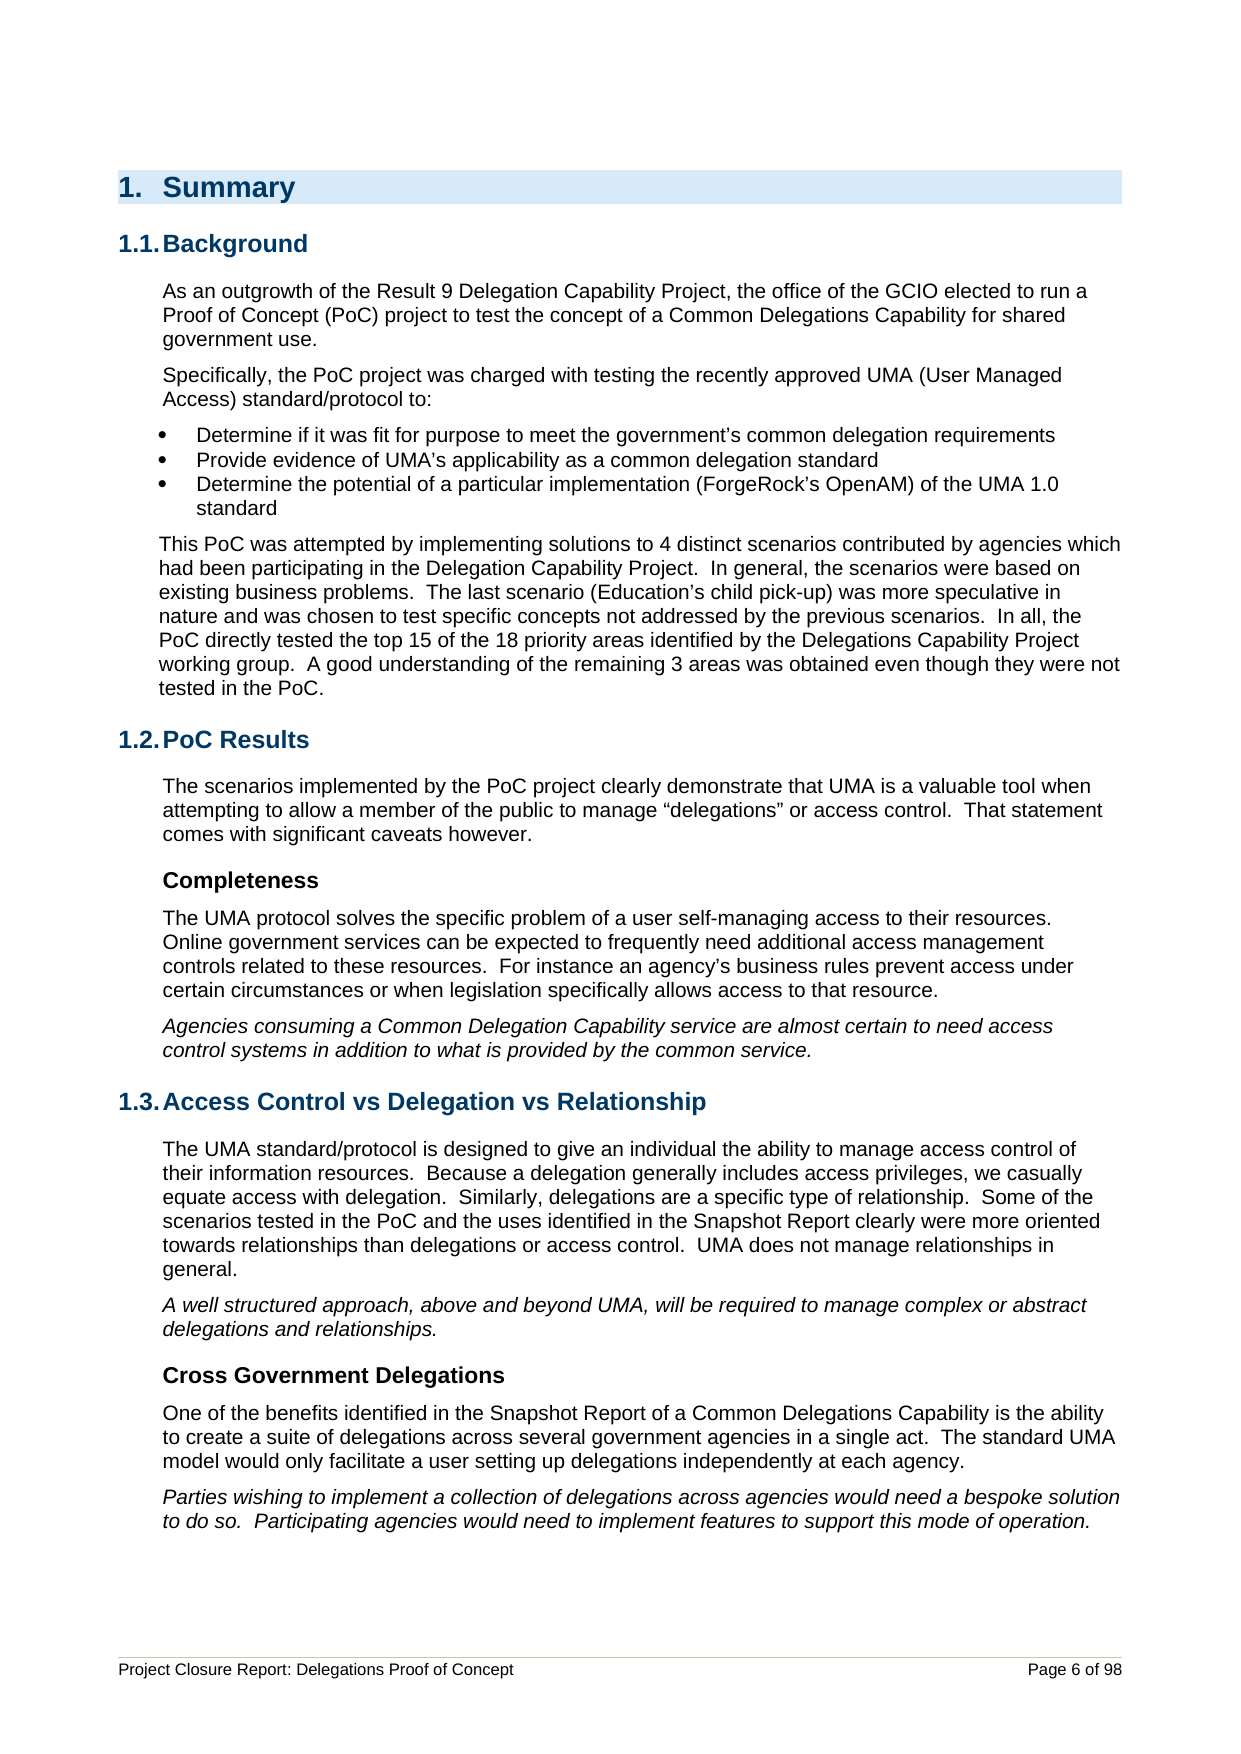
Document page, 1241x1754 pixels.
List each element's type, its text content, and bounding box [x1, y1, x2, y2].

list Determine the potential of a particular implementation (ForgeRock’s OpenAM) of the UMA 1.0 standard [159, 471, 1122, 519]
subtitle Access Control vs Delegation vs Relationship [118, 1087, 1122, 1116]
text The scenarios implemented by the PoC project clearly demonstrate that UMA is a valuable tool when attempting to allow a member of the public to manage “delegations” or access control. That statement comes with significant caveats however. [162, 774, 1122, 846]
text This PoC was attempted by implementing solutions to 4 distinct scenarios contributed by agencies which had been participating in the Delegation Capability Project. In general, the scenarios were based on existing business problems. The last scenario (Education’s child pick-up) was more speculative in nature and was chosen to test specific concepts not addressed by the previous scenarios. In all, the PoC directly tested the top 15 of the 18 priority areas identified by the Delegations Capability Project working group. A good understanding of the remaining 3 areas was obtained even though they were not tested in the PoC. [159, 532, 1122, 700]
subtitle Summary [118, 170, 1122, 204]
subtitle Completeness [162, 867, 1122, 893]
text The UMA standard/protocol is designed to give an individual the ability to manage access control of their information resources. Because a delegation generally includes access privileges, we casually equate access with delegation. Similarly, delegations are a specific type of relationship. Some of the scenarios tested in the PoC and the uses identified in the Snapshot Report clearly were more oriented towards relationships than delegations or access control. UMA does not manage relationships in general. [162, 1137, 1122, 1280]
text As an outgrowth of the Result 9 Delegation Capability Project, the office of the GCIO elected to run a Proof of Concept (PoC) project to test the concept of a Common Delegations Capability for shared government use. [162, 278, 1122, 350]
subtitle Background [118, 229, 1122, 258]
subtitle PoC Results [118, 725, 1122, 753]
list Provide evidence of UMA’s applicability as a common delegation standard [159, 447, 1122, 471]
text A well structured approach, above and beyond UMA, will be required to manage complex or abstract delegations and relationships. [162, 1293, 1122, 1341]
text Specifically, the PoC project was charged with testing the recently approved UMA (User Managed Access) standard/protocol to: [162, 363, 1122, 411]
text Parties wishing to implement a collection of delegations across agencies would need a bespoke solution to do so. Participating agencies would need to implement features to support this mode of operation. [162, 1485, 1122, 1533]
text The UMA protocol solves the specific problem of a user self-managing access to their resources. Online government services can be expected to frequently need additional access management controls related to these resources. For instance an agency’s business rules prevent access under certain circumstances or when legislation specifically allows access to that resource. [162, 906, 1122, 1002]
list Determine if it was fit for purpose to meet the government’s common delegation requirements [159, 423, 1122, 447]
text One of the benefits identified in the Snapshot Report of a Common Delegations Capability is the ability to create a suite of delegations across several government agencies in a single act. The standard UMA model would only facilitate a user setting up delegations independently at each agency. [162, 1401, 1122, 1472]
text Agencies consuming a Common Delegation Capability service are almost certain to need access control systems in addition to what is provided by the common service. [162, 1014, 1122, 1062]
subtitle Cross Government Delegations [162, 1362, 1122, 1388]
